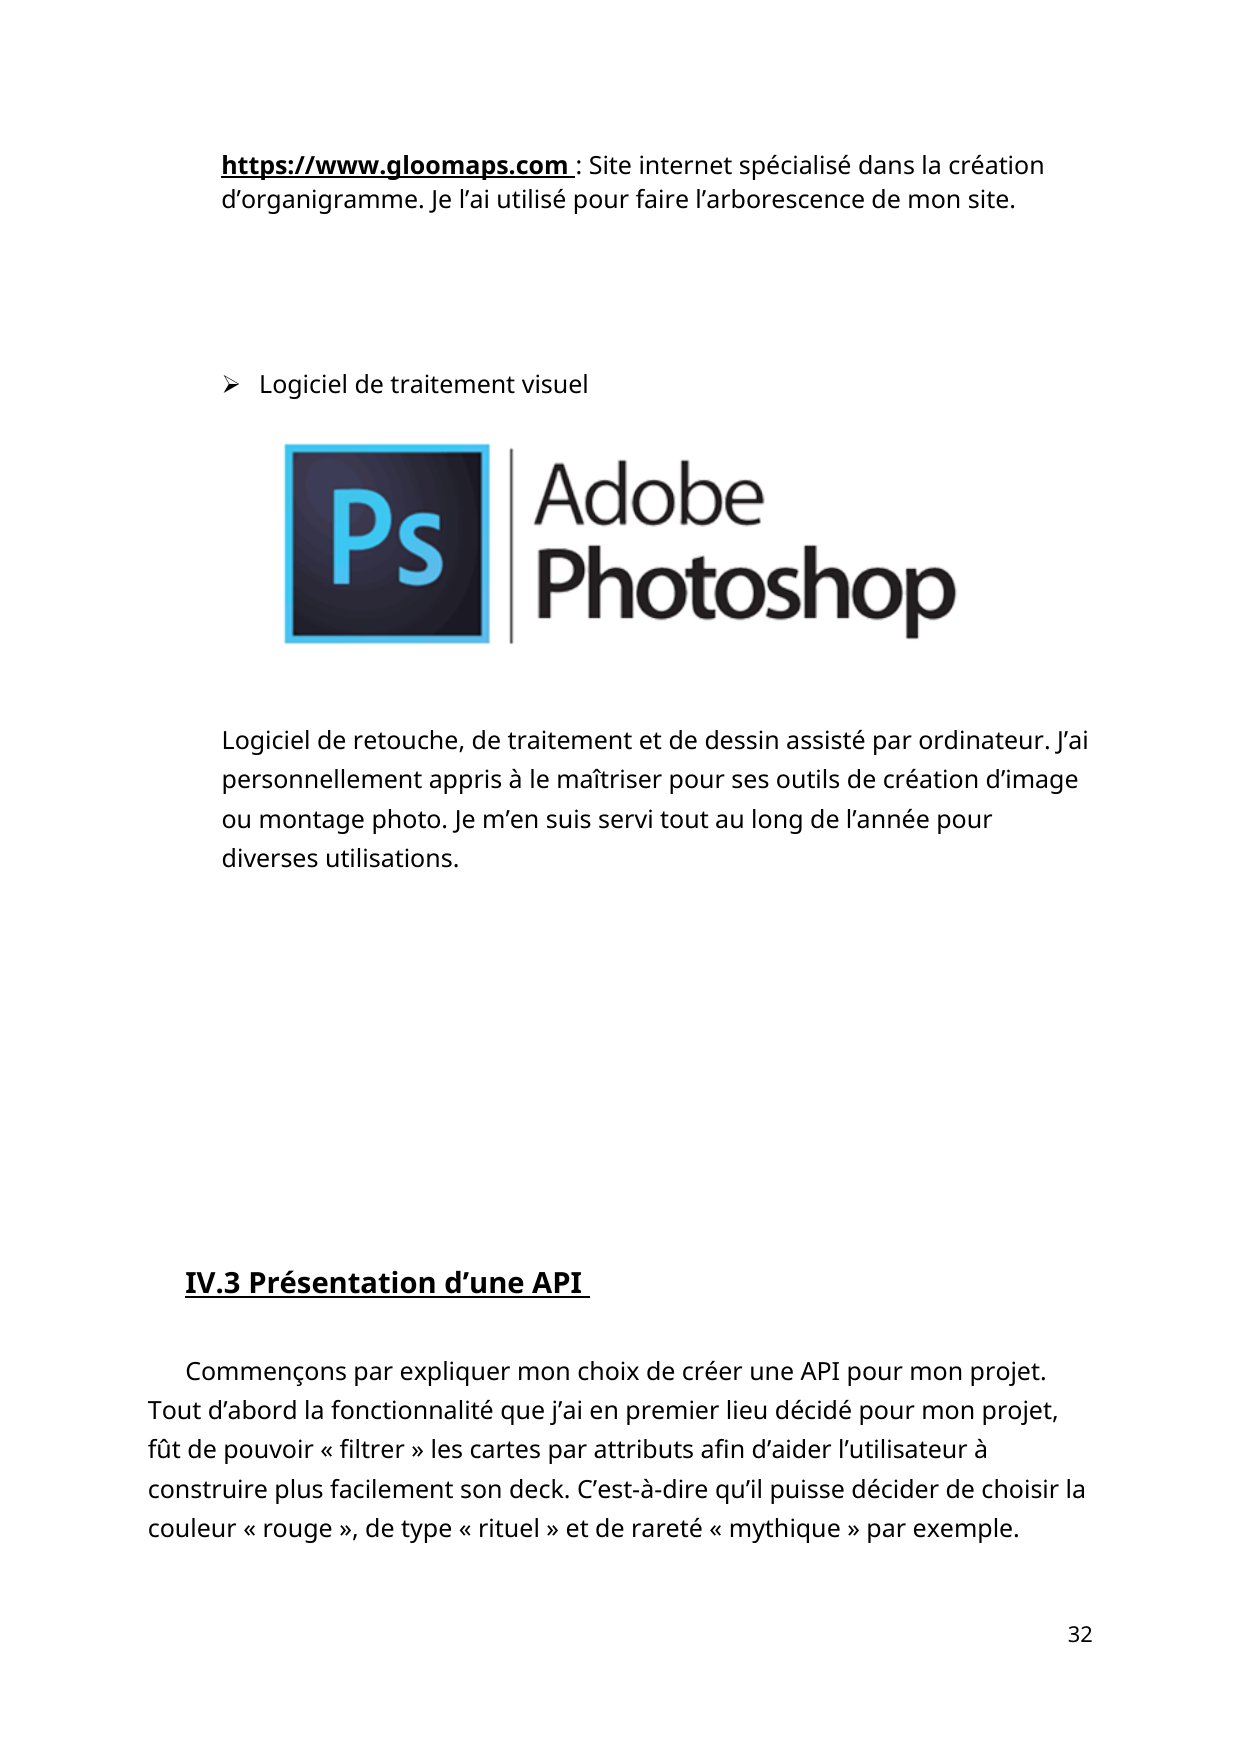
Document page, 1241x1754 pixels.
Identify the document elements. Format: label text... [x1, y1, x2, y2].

picture [278, 406, 962, 680]
text IV.3 Présentation d’une API [148, 1263, 1093, 1302]
text Tout d’abord la fonctionnalité que j’ai en premier lieu décidé pour mon projet, fût de pouvoir « filtrer » les cartes par attributs afin d’aider l’utilisateur à construire plus facilement son deck. C’est-à-dire qu’il puisse décider de choisir la couleur « rouge », de type « rituel » et de rareté « mythique » par exemple. [148, 1393, 1093, 1544]
list Logiciel de traitement visuel [221, 367, 1093, 401]
text Commençons par expliquer mon choix de créer une API pour mon projet. [148, 1354, 1093, 1388]
text https://www.gloomaps.com : Site internet spécialisé dans la création d’organigramme. Je l’ai utilisé pour faire l’arborescence de mon site. [221, 148, 1093, 216]
text Logiciel de retouche, de traitement et de dessin assisté par ordinateur. J’ai personnellement appris à le maîtriser pour ses outils de création d’image ou montage photo. Je m’en suis servi tout au long de l’année pour diverses utilisations. [221, 723, 1093, 874]
